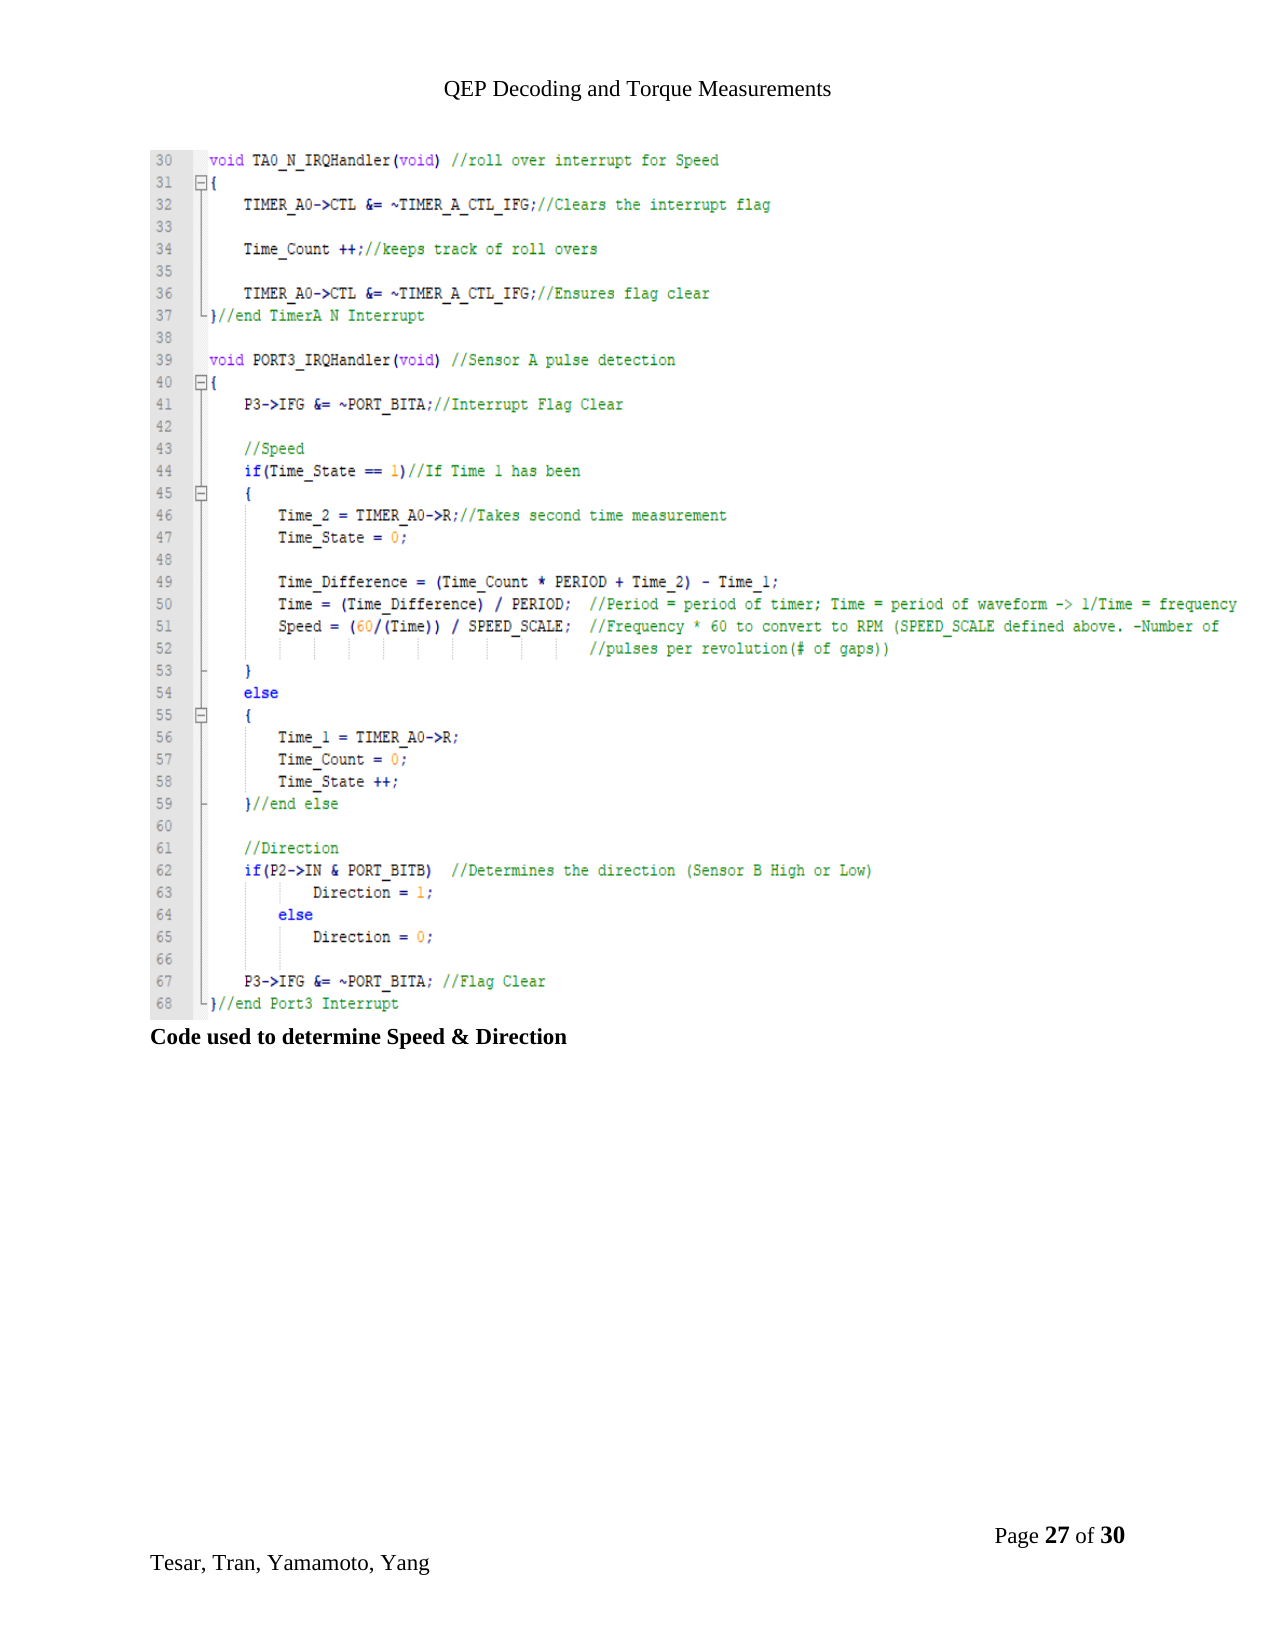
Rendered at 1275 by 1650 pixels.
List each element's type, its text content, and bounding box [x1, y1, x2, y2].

picture [150, 150, 1241, 1020]
text Code used to determine Speed & Direction [150, 1023, 1125, 1050]
